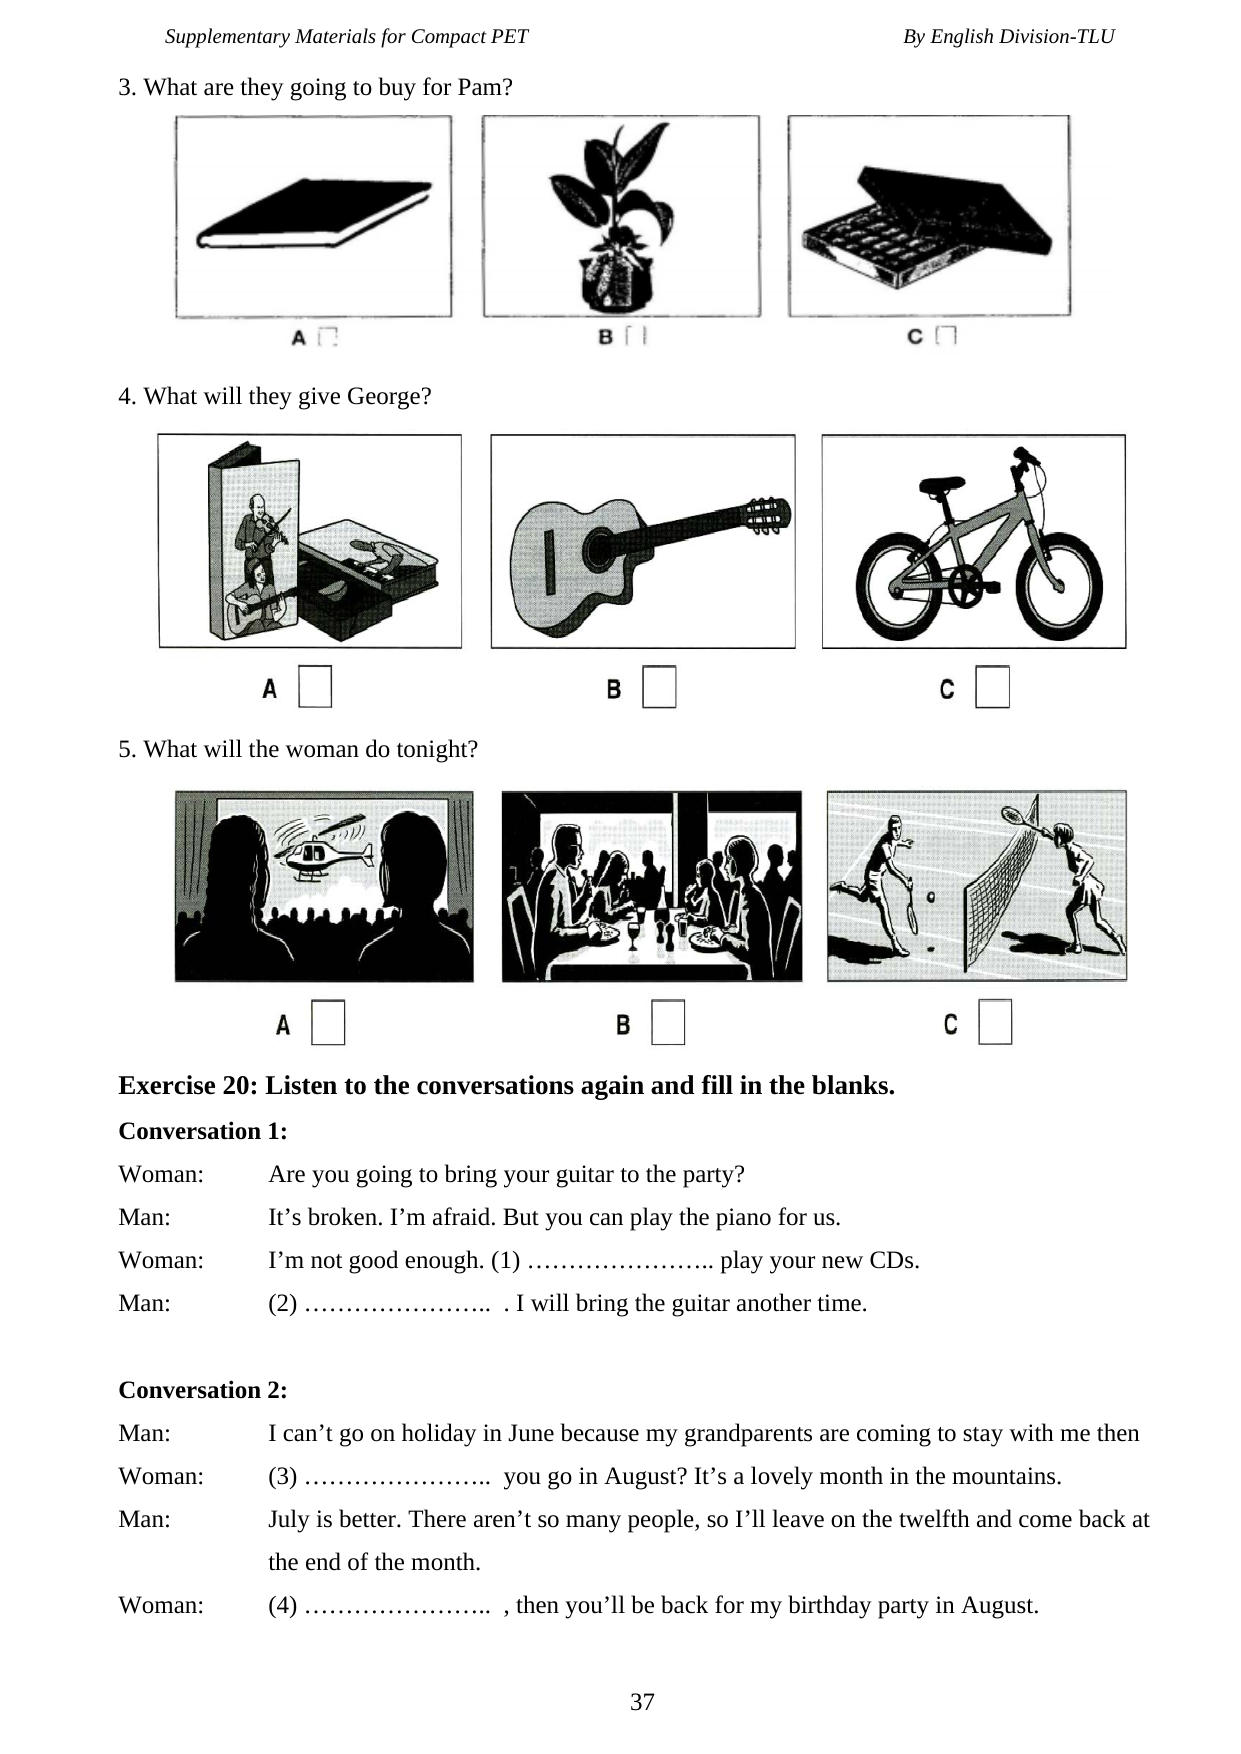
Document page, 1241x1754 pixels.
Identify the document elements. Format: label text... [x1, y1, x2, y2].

text Woman: (3) ………………….. you go in August? It’s a lovely month in the mountains. [118, 1461, 1166, 1490]
text 4. What will they give George? [118, 381, 1166, 409]
text Woman: Are you going to bring your guitar to the party? [118, 1159, 1166, 1188]
text 5. What will the woman do tonight? [118, 734, 1166, 763]
picture [156, 777, 1129, 1053]
text Man: (2) ………………….. . I will bring the guitar another time. [118, 1288, 1166, 1317]
text 3. What are they going to buy for Pam? [118, 72, 1166, 101]
text Man: It’s broken. I’m afraid. But you can play the piano for us. [118, 1202, 1166, 1231]
text Woman: (4) ………………….. , then you’ll be back for my birthday party in August. [118, 1590, 1166, 1619]
text Conversation 1: [118, 1116, 1166, 1145]
picture [154, 423, 1130, 718]
text Man: I can’t go on holiday in June because my grandparents are coming to stay with me then [118, 1418, 1166, 1447]
text Conversation 2: [118, 1375, 1166, 1403]
text Woman: I’m not good enough. (1) ………………….. play your new CDs. [118, 1245, 1166, 1274]
text Exercise 20: Listen to the conversations again and fill in the blanks. [118, 1069, 1166, 1100]
text Man: July is better. There aren’t so many people, so I’ll leave on the twelfth and come back at the end of the month. [118, 1504, 1166, 1576]
picture [169, 115, 1115, 364]
